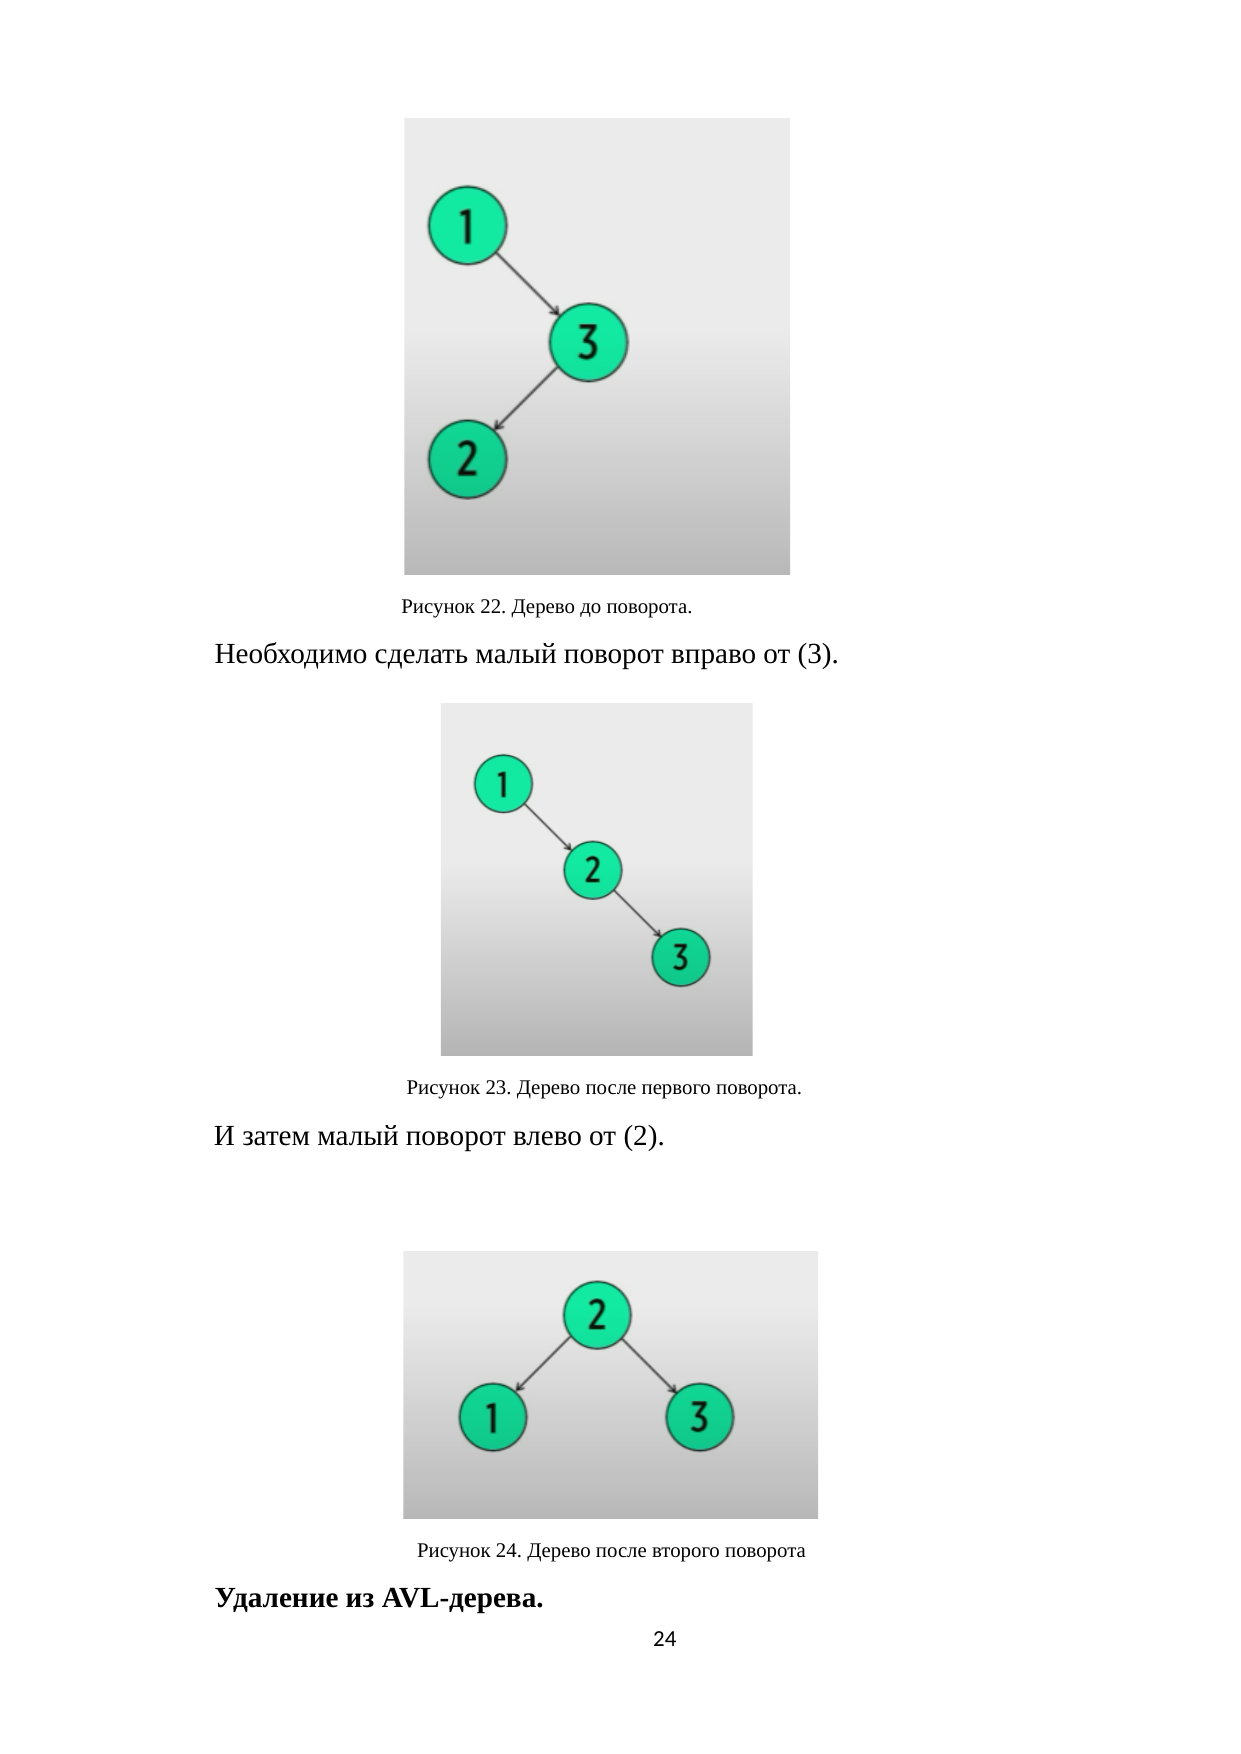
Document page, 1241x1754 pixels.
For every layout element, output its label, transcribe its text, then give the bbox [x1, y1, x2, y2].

text Рисунок 24. Дерево после второго поворота [177, 1538, 1152, 1562]
picture [403, 1251, 819, 1519]
picture [404, 118, 791, 575]
text Удаление из AVL-дерева. [214, 1580, 1152, 1614]
text Необходимо сделать малый поворот вправо от (3). [214, 636, 1152, 670]
text И затем малый поворот влево от (2). [177, 1118, 1152, 1151]
text Рисунок 23. Дерево после первого поворота. [177, 1075, 1152, 1099]
text Рисунок 22. Дерево до поворота. [177, 594, 1152, 618]
picture [440, 703, 753, 1056]
